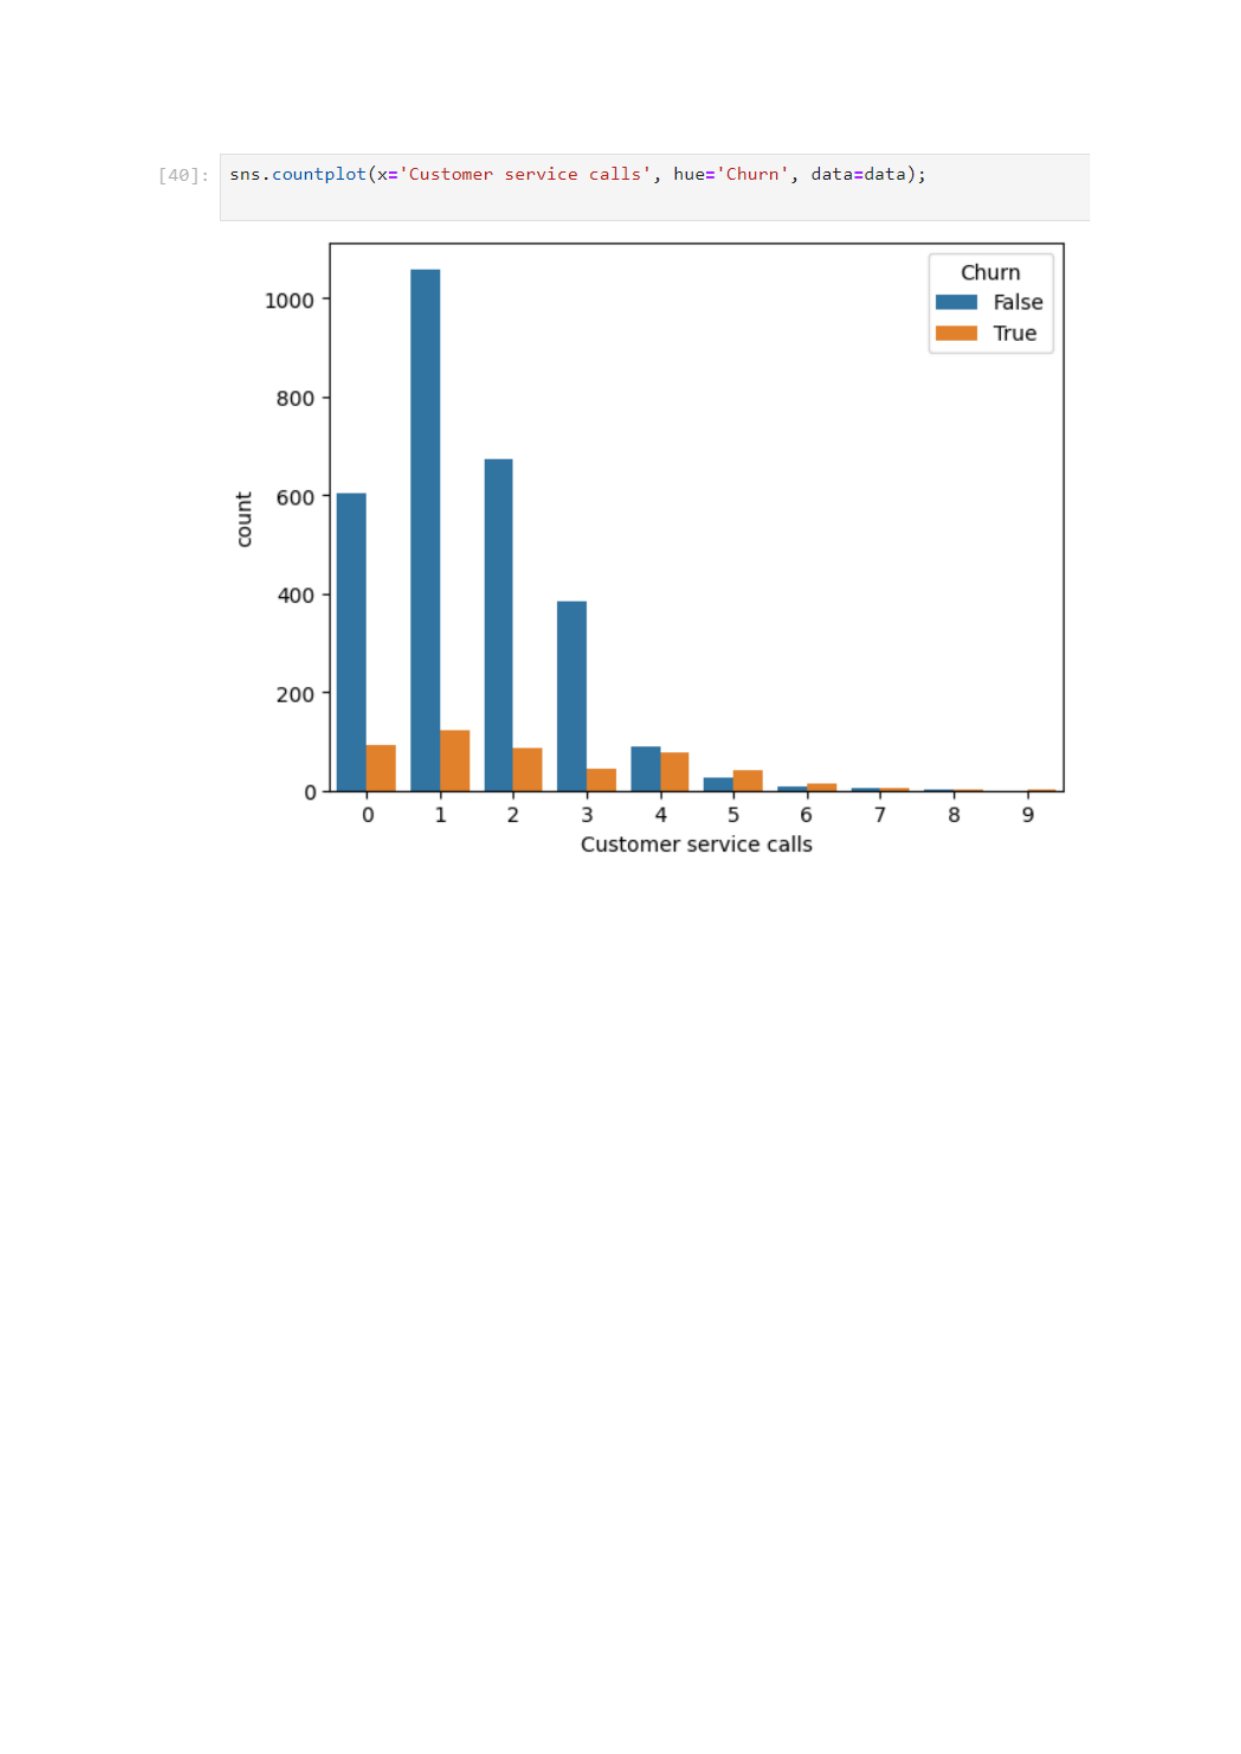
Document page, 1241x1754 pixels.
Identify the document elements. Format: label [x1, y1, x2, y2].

picture [150, 150, 1091, 879]
